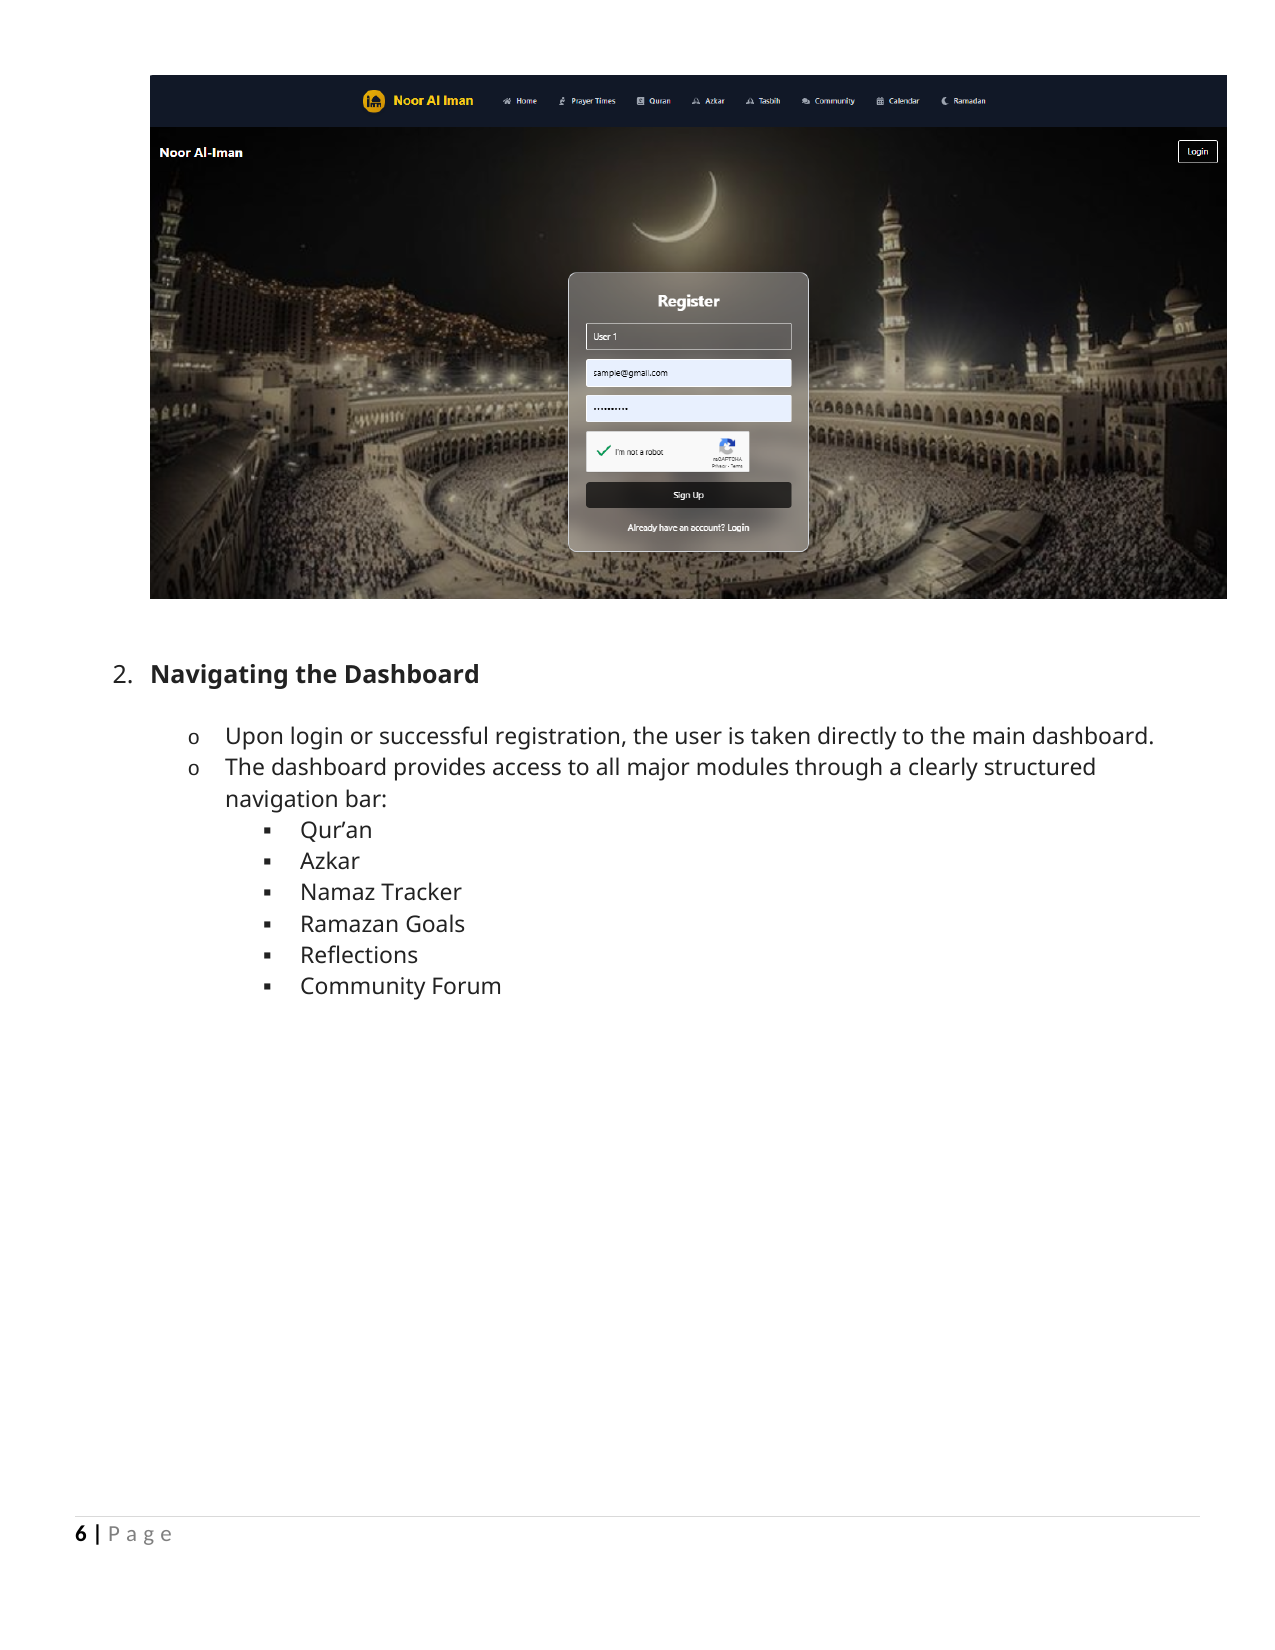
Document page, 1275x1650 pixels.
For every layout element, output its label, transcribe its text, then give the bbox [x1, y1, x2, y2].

list Upon login or successful registration, the user is taken directly to the main dashboard. [187, 720, 1200, 751]
list Reflections [262, 939, 1200, 970]
list Navigating the Dashboard [112, 657, 1200, 691]
picture [150, 75, 1227, 599]
list Community Forum [262, 970, 1200, 1001]
list Qur’an [262, 814, 1200, 845]
list Azkar [262, 845, 1200, 876]
list Namaz Tracker [262, 876, 1200, 908]
list Ramazan Goals [262, 908, 1200, 939]
list The dashboard provides access to all major modules through a clearly structured navigation bar: [187, 751, 1200, 814]
